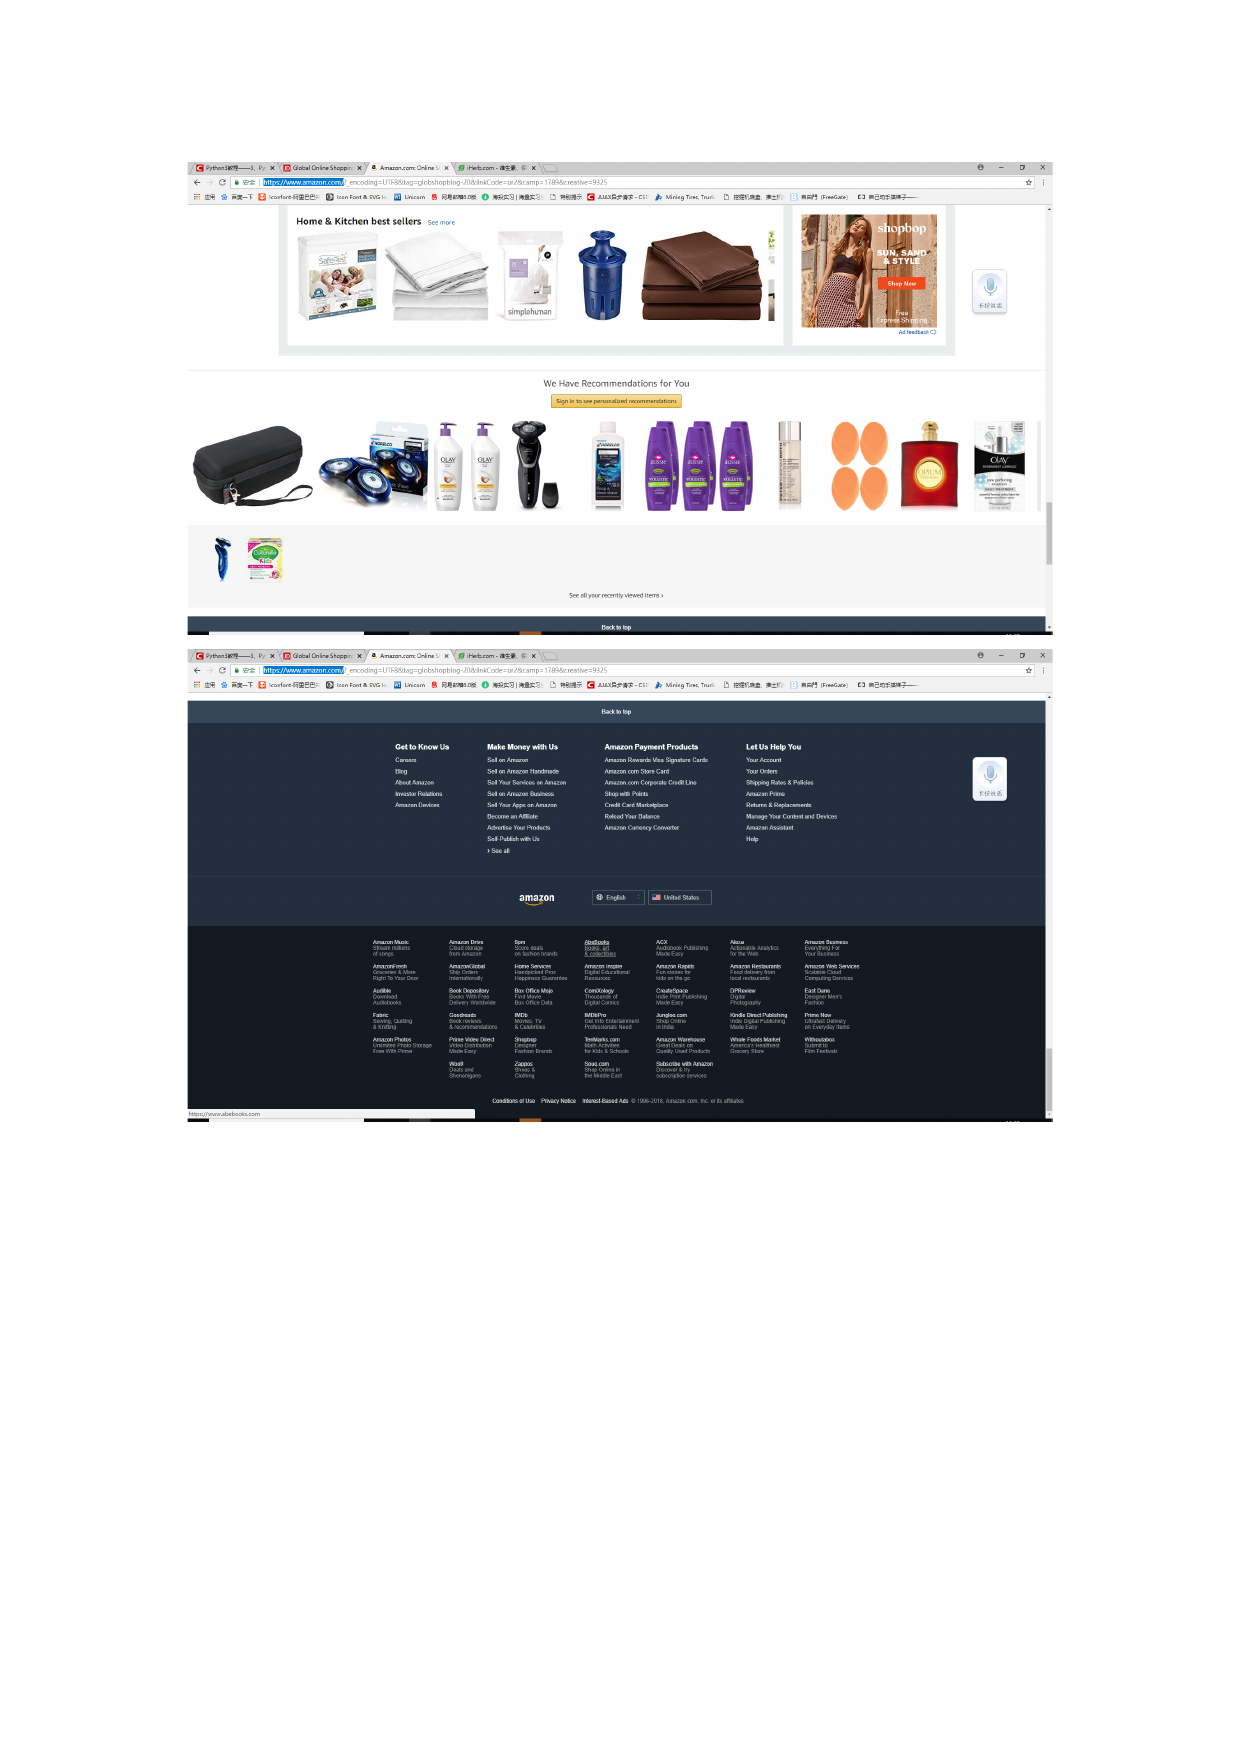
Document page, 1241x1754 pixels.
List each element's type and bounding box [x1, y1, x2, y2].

picture [187, 649, 1053, 1122]
picture [187, 162, 1053, 635]
